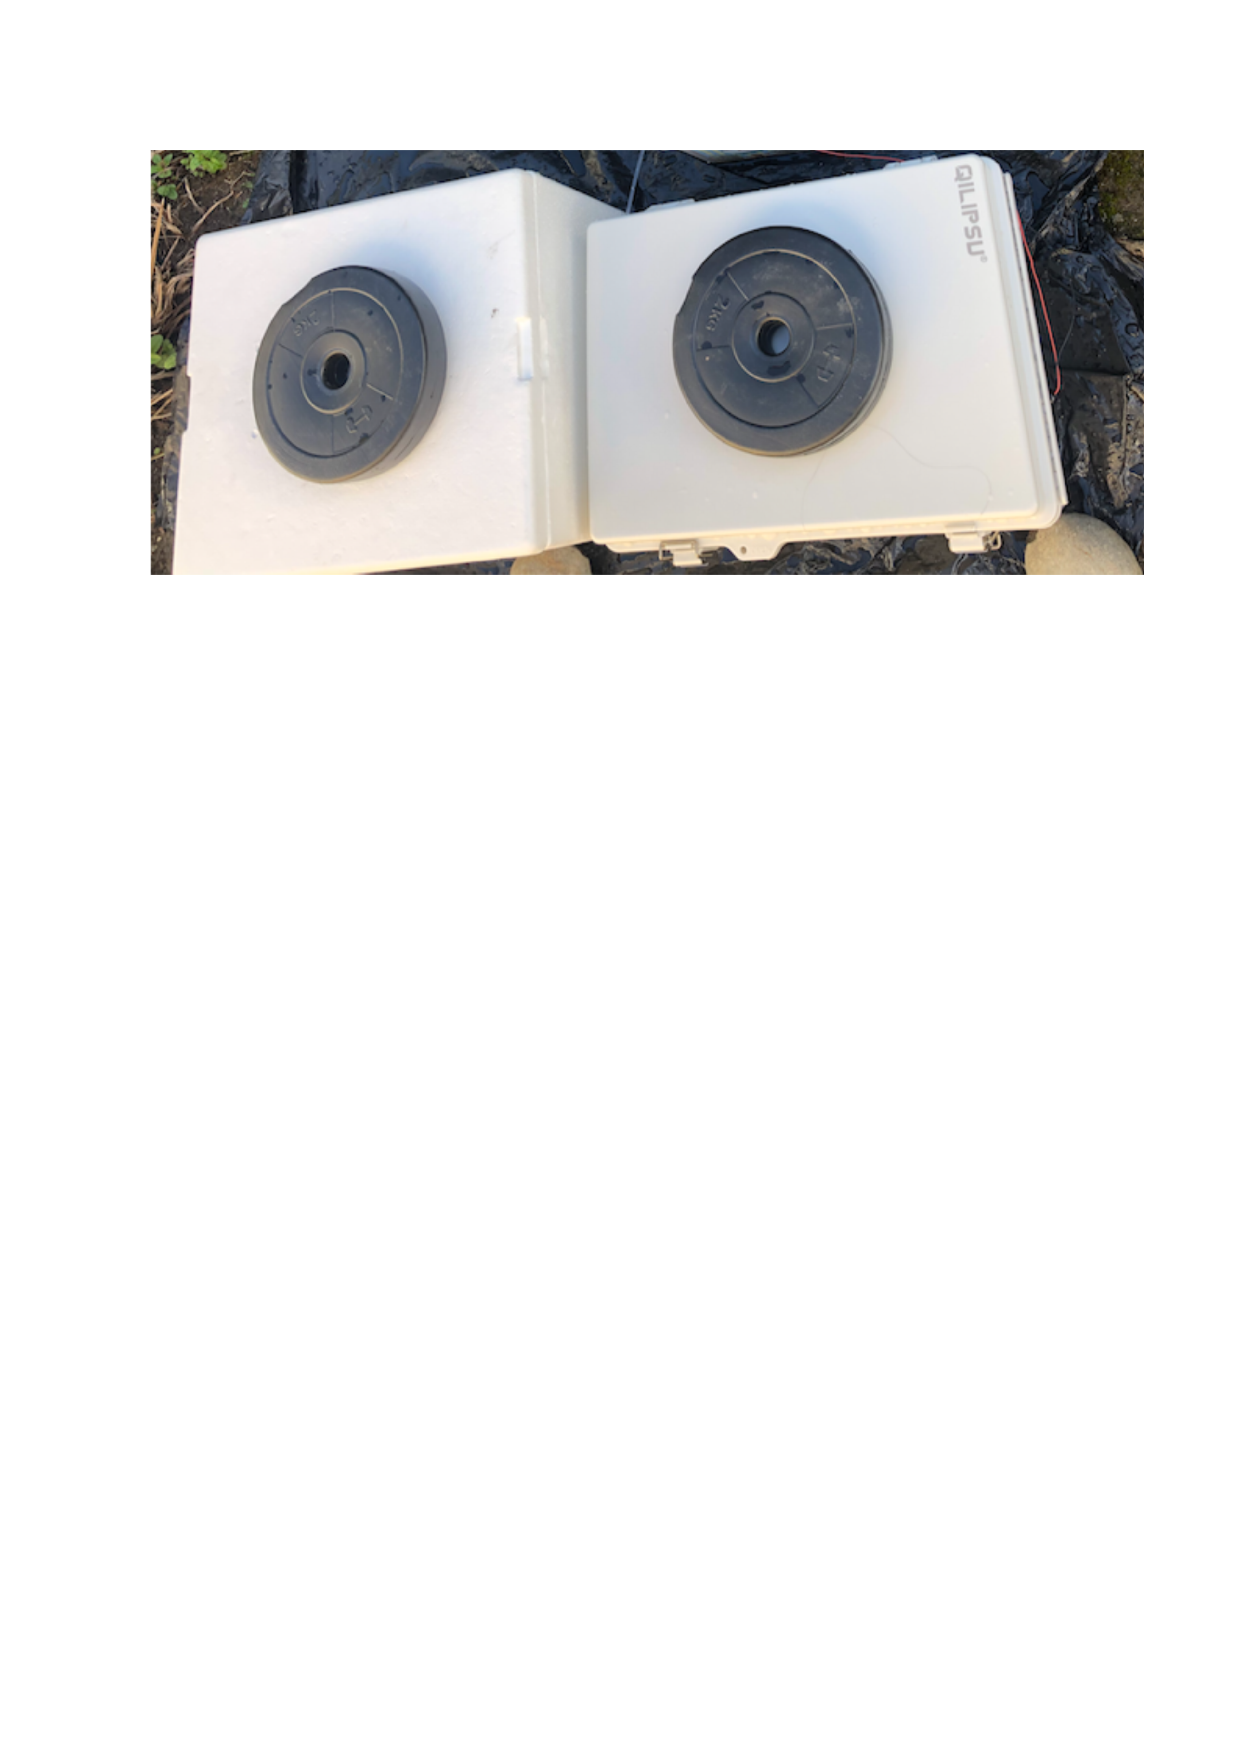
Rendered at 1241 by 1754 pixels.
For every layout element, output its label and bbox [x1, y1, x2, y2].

picture [152, 151, 1143, 574]
